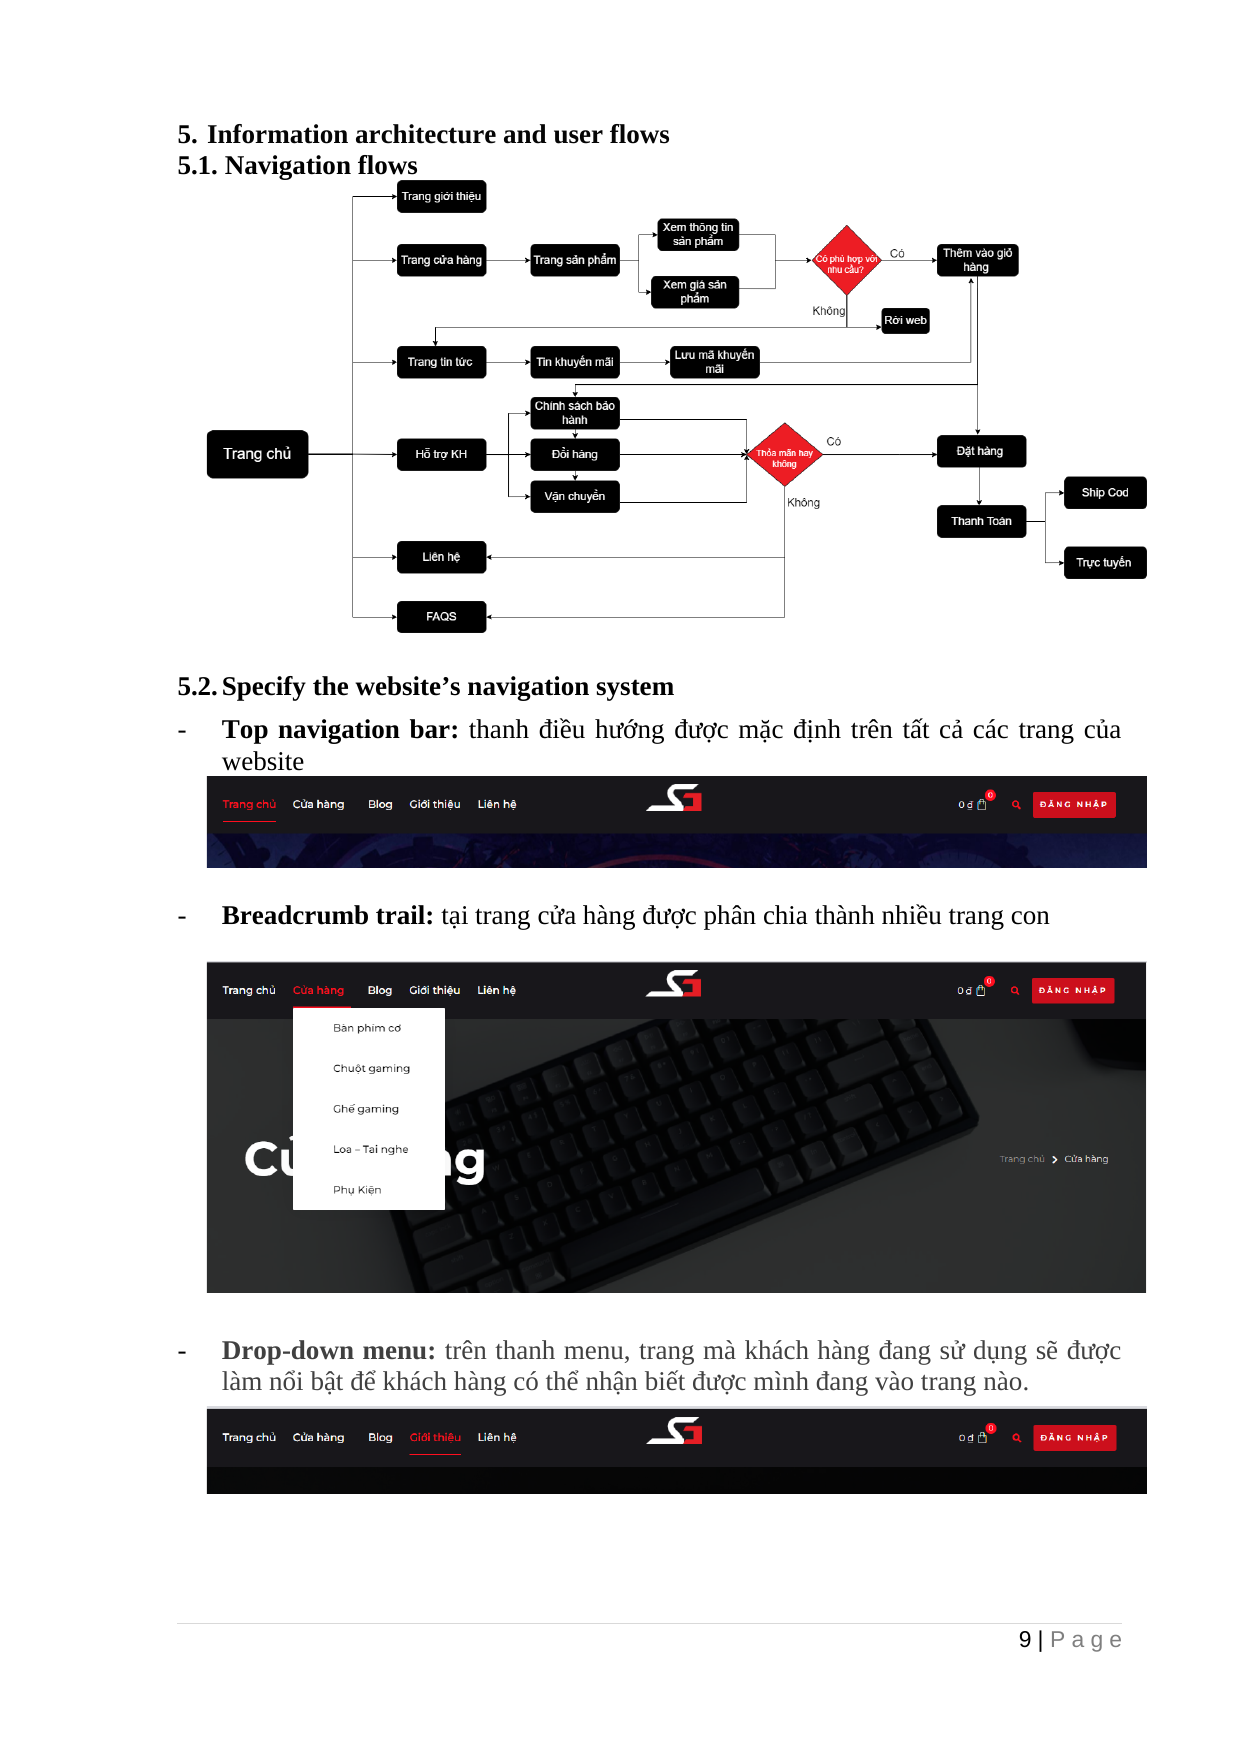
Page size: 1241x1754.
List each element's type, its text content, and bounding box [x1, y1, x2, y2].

list Drop-down menu: trên thanh menu, trang mà khách hàng đang sử dụng sẽ được làm nổi bật để khách hàng có thể nhận biết được mình đang vào trang nào. [177, 1334, 1122, 1396]
subtitle 5.1. Navigation flows [177, 149, 1122, 180]
picture [206, 180, 1147, 633]
subtitle Specify the website’s navigation system [177, 670, 1122, 701]
list Breadcrumb trail: tại trang cửa hàng được phân chia thành nhiều trang con [177, 899, 1122, 930]
subtitle Information architecture and user flows [177, 118, 1122, 149]
picture [206, 1406, 1147, 1494]
list Top navigation bar: thanh điều hướng được mặc định trên tất cả các trang của website [177, 714, 1122, 776]
picture [206, 776, 1147, 868]
picture [206, 961, 1147, 1293]
